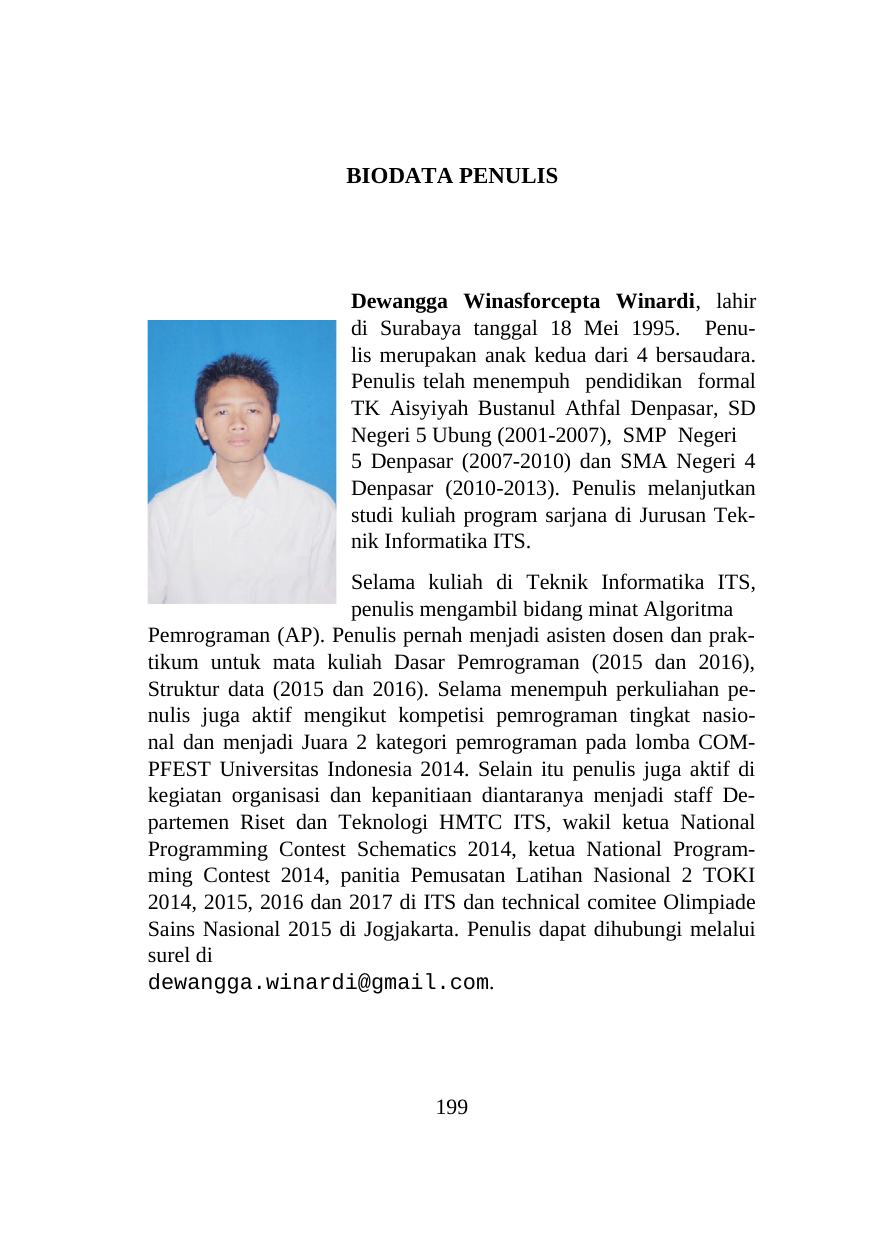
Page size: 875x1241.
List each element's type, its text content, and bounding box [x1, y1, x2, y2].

text Dewangga Winasforcepta Winardi, lahir di Surabaya tanggal 18 Mei 1995. Penu- lis merupakan anak kedua dari 4 bersaudara. Penulis telah menempuh pendidikan formal TK Aisyiyah Bustanul Athfal Denpasar, SD Negeri 5 Ubung (2001-2007), SMP Negeri [351, 288, 756, 447]
text dewangga.winardi@gmail.com. [148, 969, 768, 996]
text 199 [253, 1094, 650, 1119]
subtitle BIODATA PENULIS [346, 163, 768, 189]
text Selama kuliah di Teknik Informatika ITS, penulis mengambil bidang minat Algoritma [351, 569, 756, 621]
text Pemrograman (AP). Penulis pernah menjadi asisten dosen dan prak- tikum untuk mata kuliah Dasar Pemrograman (2015 dan 2016), Struktur data (2015 dan 2016). Selama menempuh perkuliahan pe- nulis juga aktif mengikut kompetisi pemrograman tingkat nasio- nal dan menjadi Juara 2 kategori pemrograman pada lomba COM- PFEST Universitas Indonesia 2014. Selain itu penulis juga aktif di kegiatan organisasi dan kepanitiaan diantaranya menjadi staff De- partemen Riset dan Teknologi HMTC ITS, wakil ketua National Programming Contest Schematics 2014, ketua National Program- ming Contest 2014, panitia Pemusatan Latihan Nasional 2 TOKI 2014, 2015, 2016 dan 2017 di ITS dan technical comitee Olimpiade Sains Nasional 2015 di Jogjakarta. Penulis dapat dihubungi melalui surel di [148, 622, 756, 968]
text 5 Denpasar (2007-2010) dan SMA Negeri 4 Denpasar (2010-2013). Penulis melanjutkan studi kuliah program sarjana di Jurusan Tek- nik Informatika ITS. [351, 448, 756, 553]
picture [147, 320, 337, 604]
